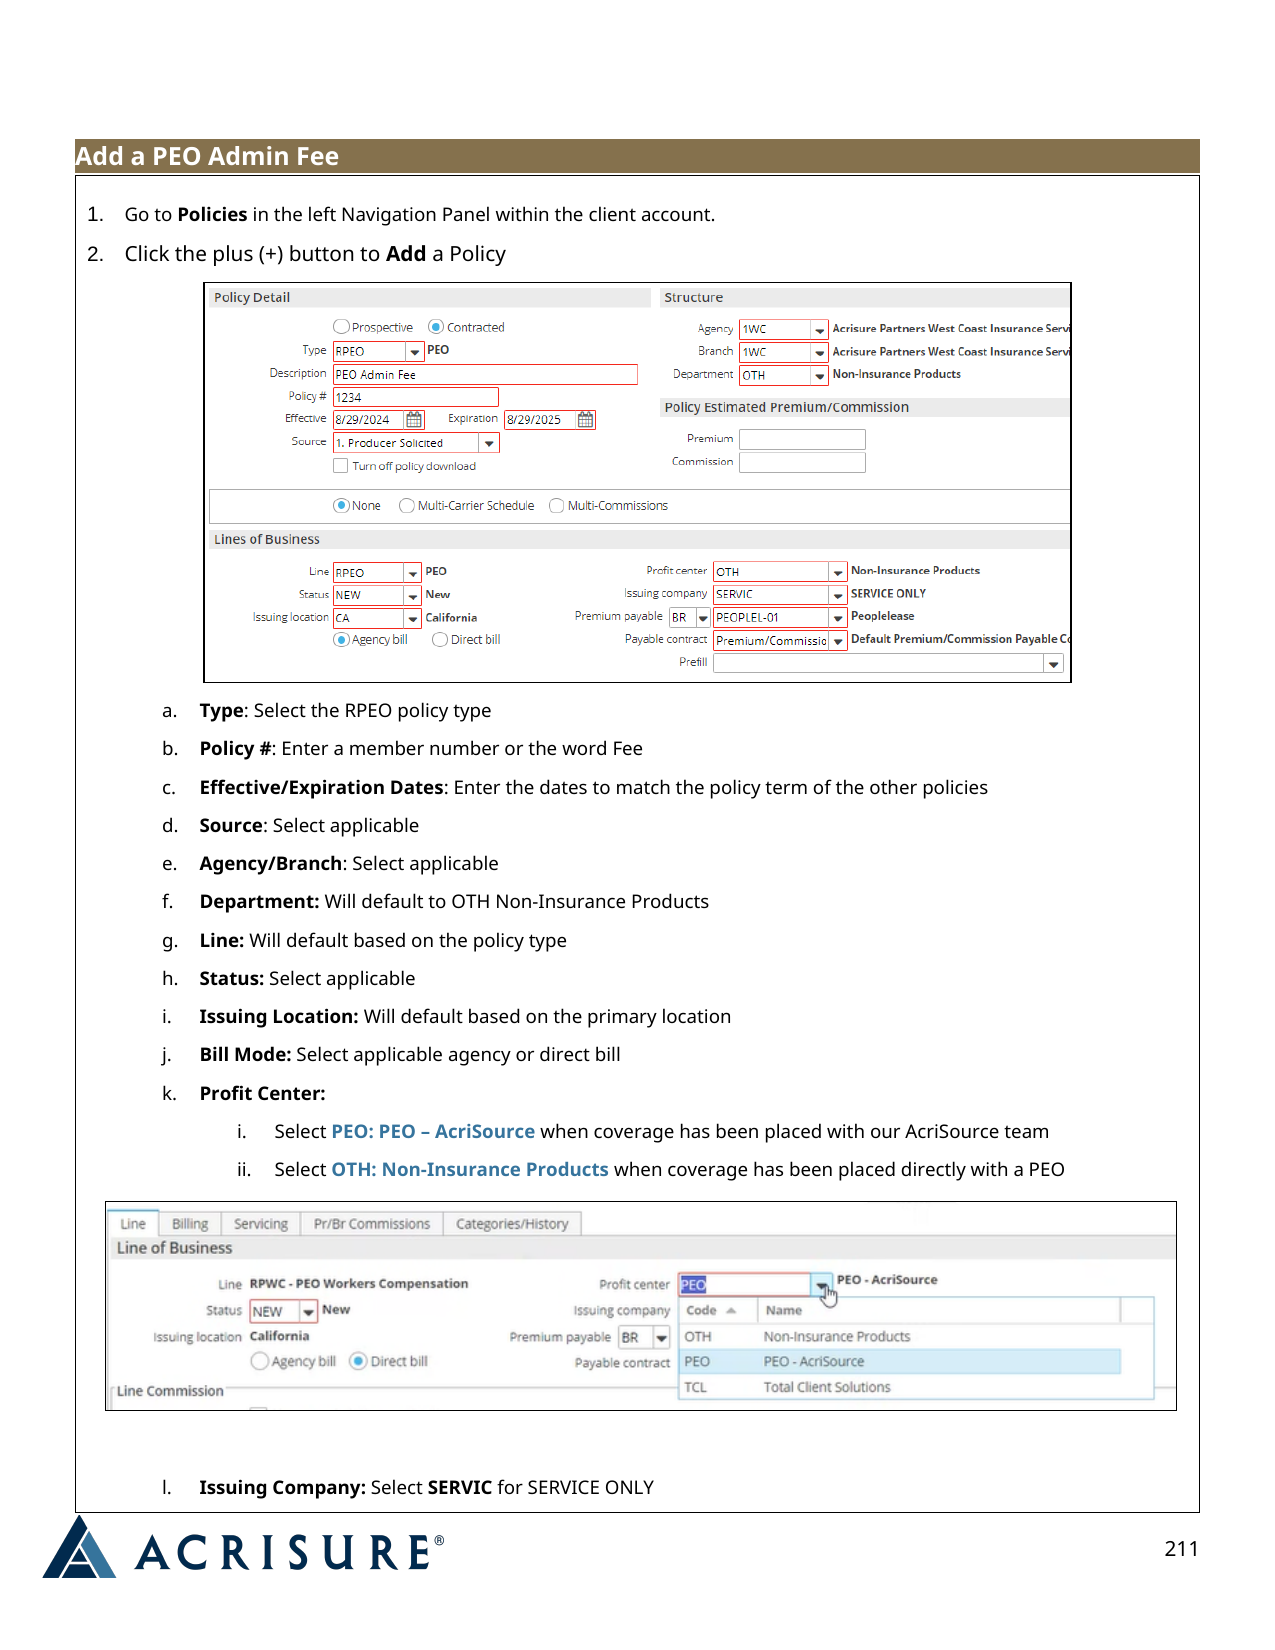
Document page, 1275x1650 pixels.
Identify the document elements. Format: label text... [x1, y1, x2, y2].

picture [205, 283, 1070, 682]
text Add a PEO Admin Fee [75, 139, 1200, 173]
picture [42, 1515, 444, 1578]
picture [106, 1202, 1176, 1410]
